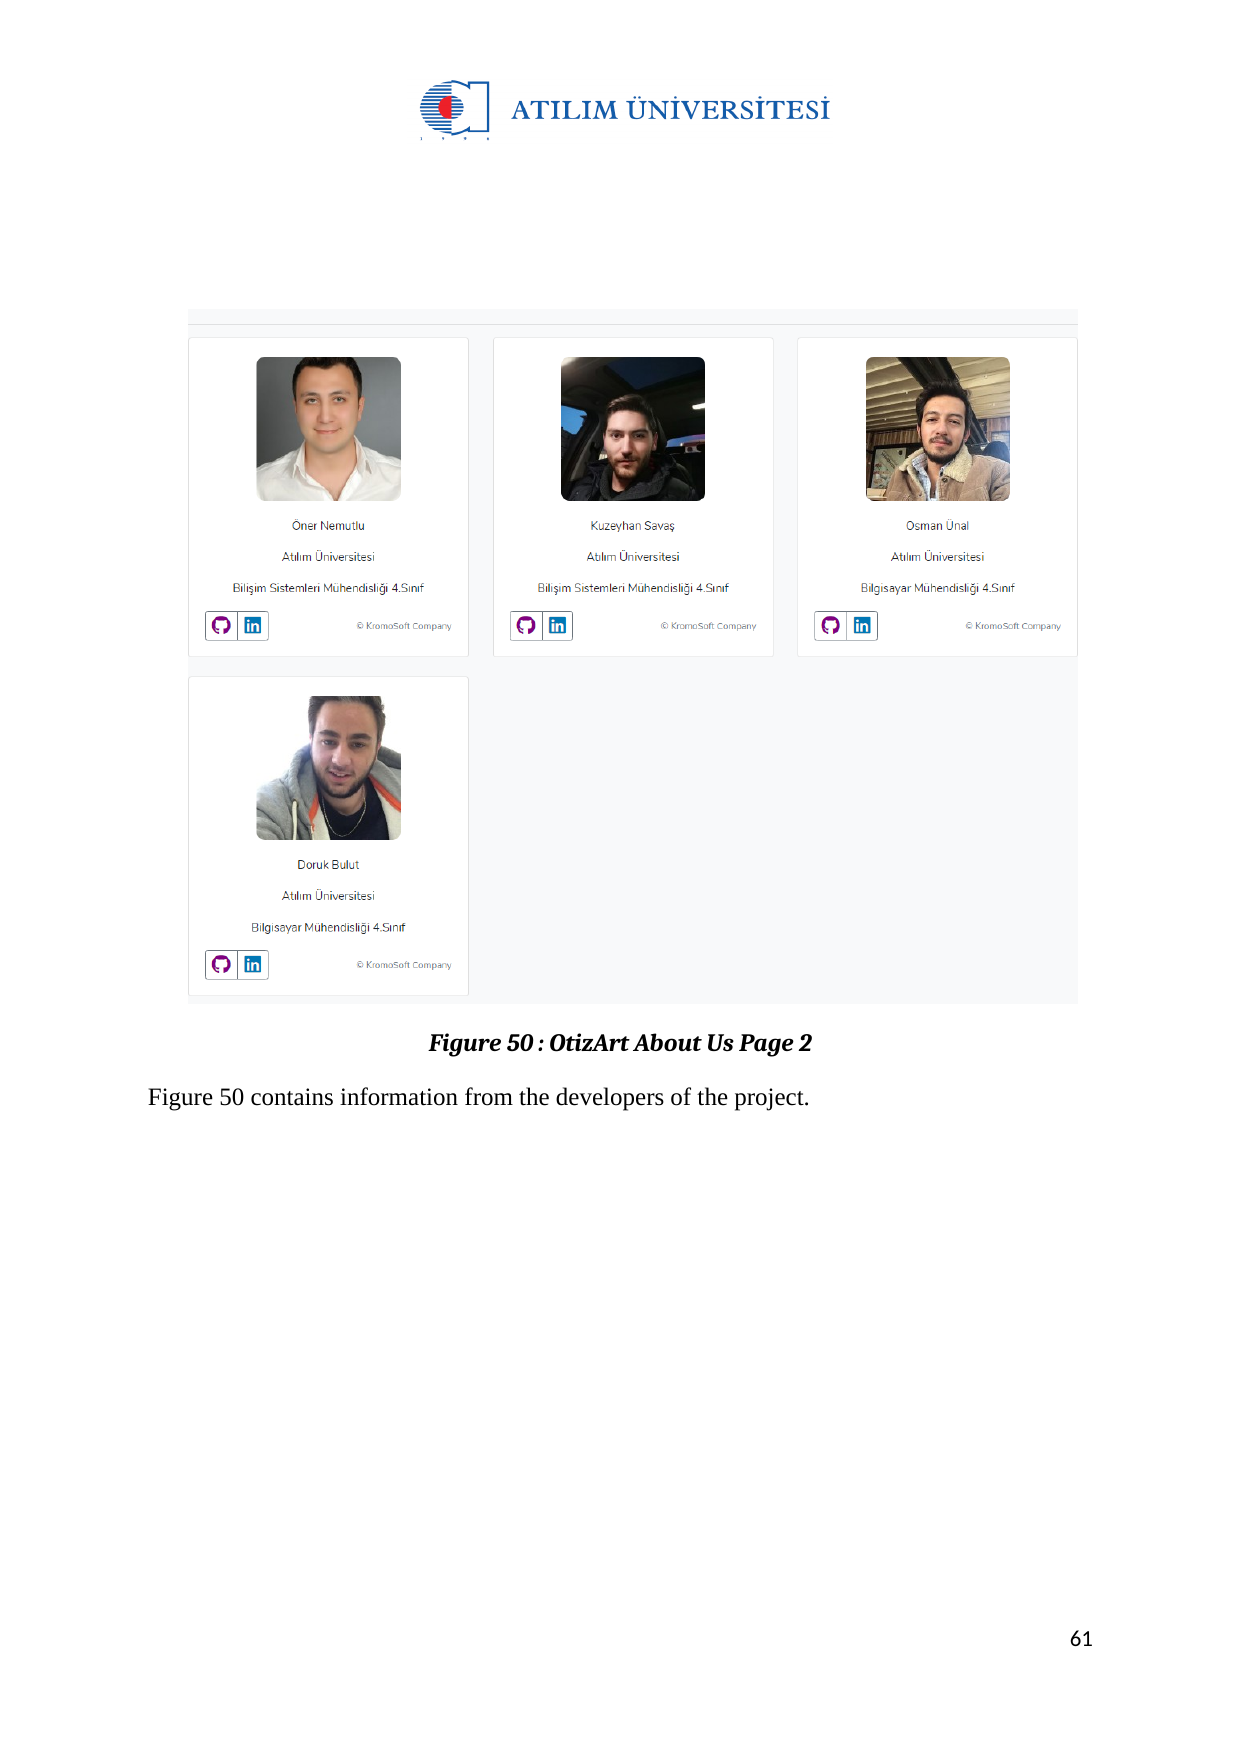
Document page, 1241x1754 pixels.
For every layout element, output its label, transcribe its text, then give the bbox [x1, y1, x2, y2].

text Figure 50 contains information from the developers of the project. [148, 1082, 1093, 1111]
picture [147, 309, 1093, 1004]
text Figure 50 : OtizArt About Us Page 2 [148, 1028, 1093, 1057]
